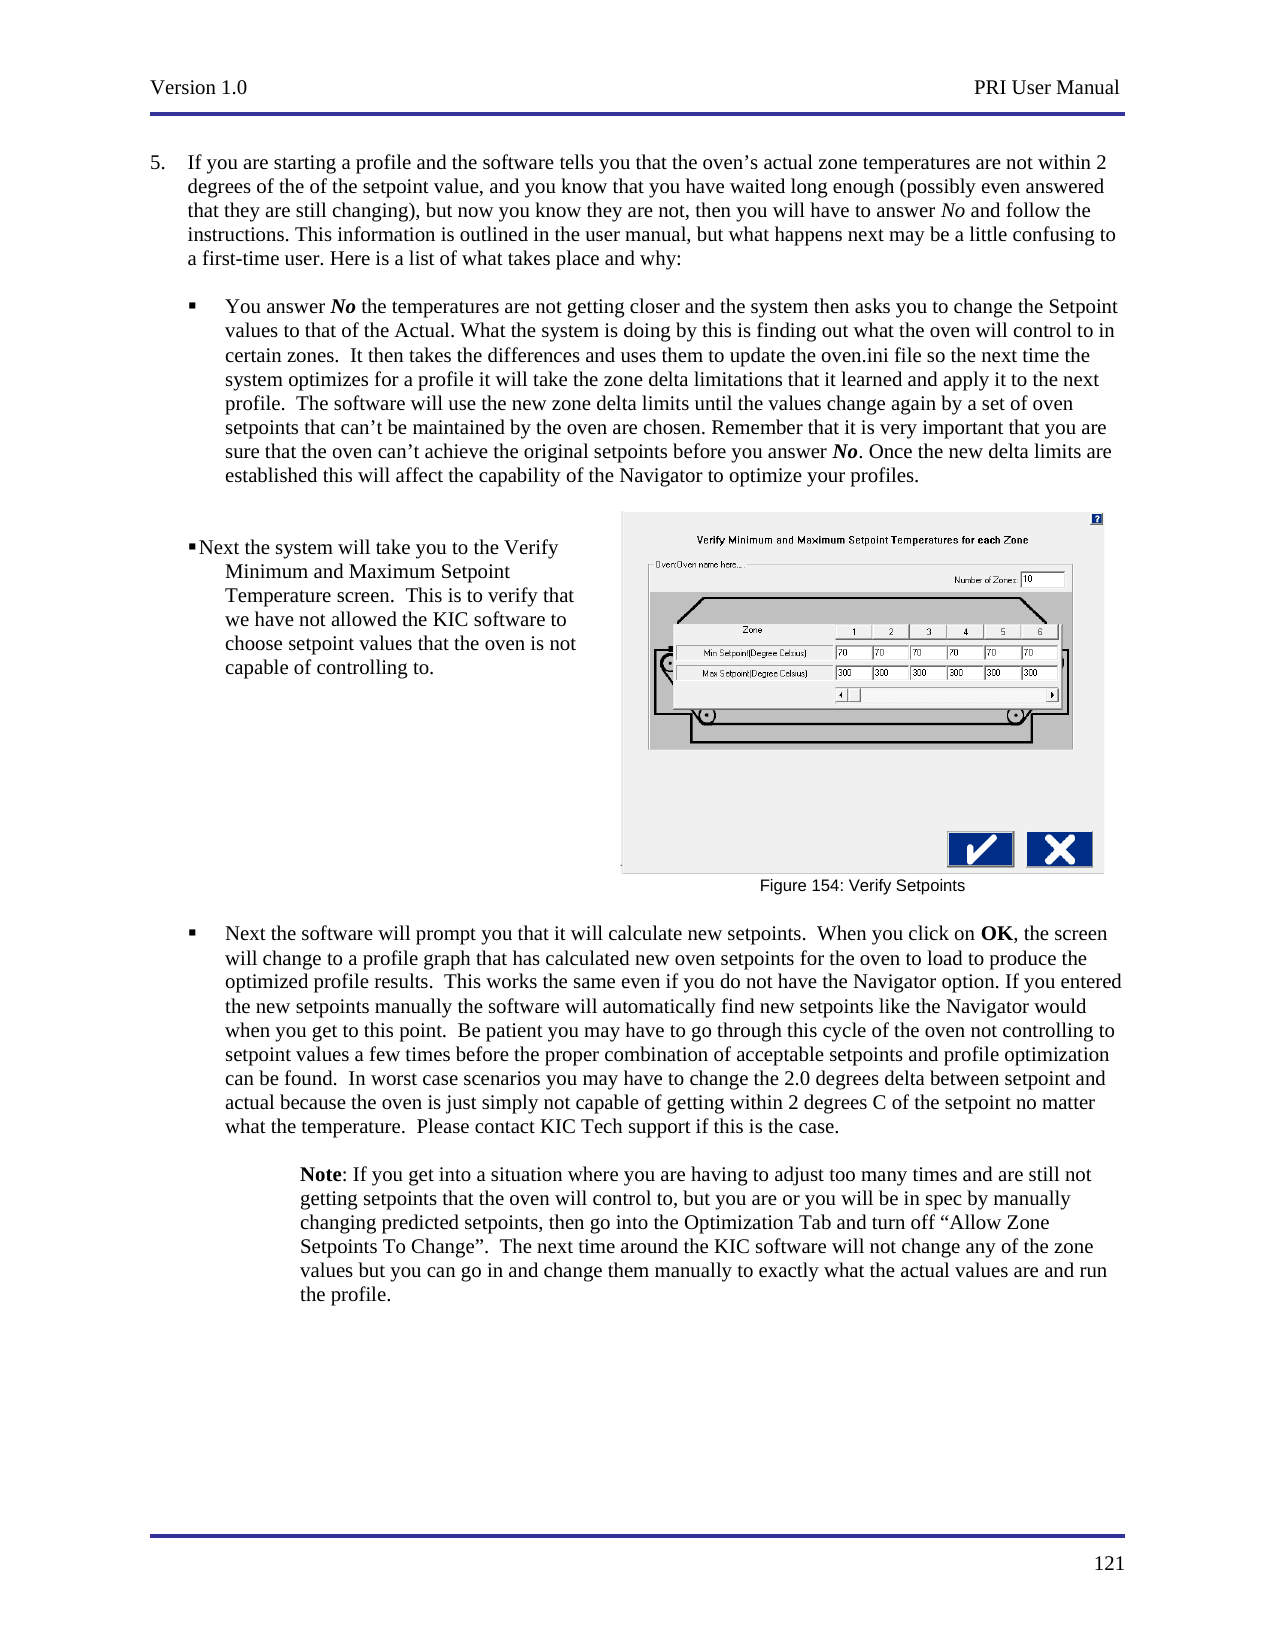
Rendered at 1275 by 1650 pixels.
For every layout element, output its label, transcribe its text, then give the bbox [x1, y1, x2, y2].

table_header Next the system will take you to the Verify Minimum and Maximum Setpoint Temperature screen. This is to verify that we have not allowed the KIC software to choose setpoint values that the oven is not capable of controlling to. [188, 511, 609, 897]
list Next the software will prompt you that it will calculate new setpoints. When you click on OK, the screen will change to a profile graph that has calculated new oven setpoints for the oven to load to produce the optimized profile results. This works the same even if you do not have the Navigator option. If you entered the new setpoints manually the software will automatically find new setpoints like the Navigator would when you get to this point. Be patient you may have to go through this cycle of the oven not controlling to setpoint values a few times before the proper combination of acceptable setpoints and profile optimization can be found. In worst case scenarios you may have to change the 2.0 degrees delta between setpoint and actual because the oven is just simply not capable of getting within 2 degrees C of the setpoint no matter what the temperature. Please contact KIC Tech support if this is the case. [187, 921, 1125, 1138]
list If you are starting a profile and the software tells you that the oven’s actual zone temperatures are not within 2 degrees of the of the setpoint value, and you know that you have waited long enough (possibly even answered that they are still changing), but now you know they are not, then you will have to answer No and follow the instructions. This information is outlined in the user manual, but what happens next may be a little confusing to a first-time user. Here is a list of what takes place and why: [150, 150, 1125, 270]
list You answer No the temperatures are not getting closer and the system then asks you to change the Setpoint values to that of the Actual. What the system is doing by this is finding out what the oven will control to in certain zones. It then takes the differences and uses them to update the oven.ini file so the next time the system optimizes for a profile it will take the zone delta limitations that it learned and apply it to the next profile. The software will use the new zone delta limits until the values change again by a set of oven setpoints that can’t be maintained by the oven are chosen. Remember that it is very important that you are sure that the oven can’t achieve the original setpoints before you answer No. Once the new delta limits are established this will affect the capability of the Navigator to optimize your profiles. [187, 294, 1125, 487]
table_header Figure 154: Verify Setpoints [609, 511, 1116, 897]
picture [620, 511, 1105, 874]
text Note: If you get into a situation where you are having to adjust too many times and are still not getting setpoints that the oven will control to, but you are or you will be in spec by manually changing predicted setpoints, then go into the Optimization Tab and turn off “Allow Zone Setpoints To Change”. The next time around the KIC software will not change any of the zone values but you can go in and change them manually to exactly what the actual values are and run the profile. [300, 1162, 1125, 1306]
